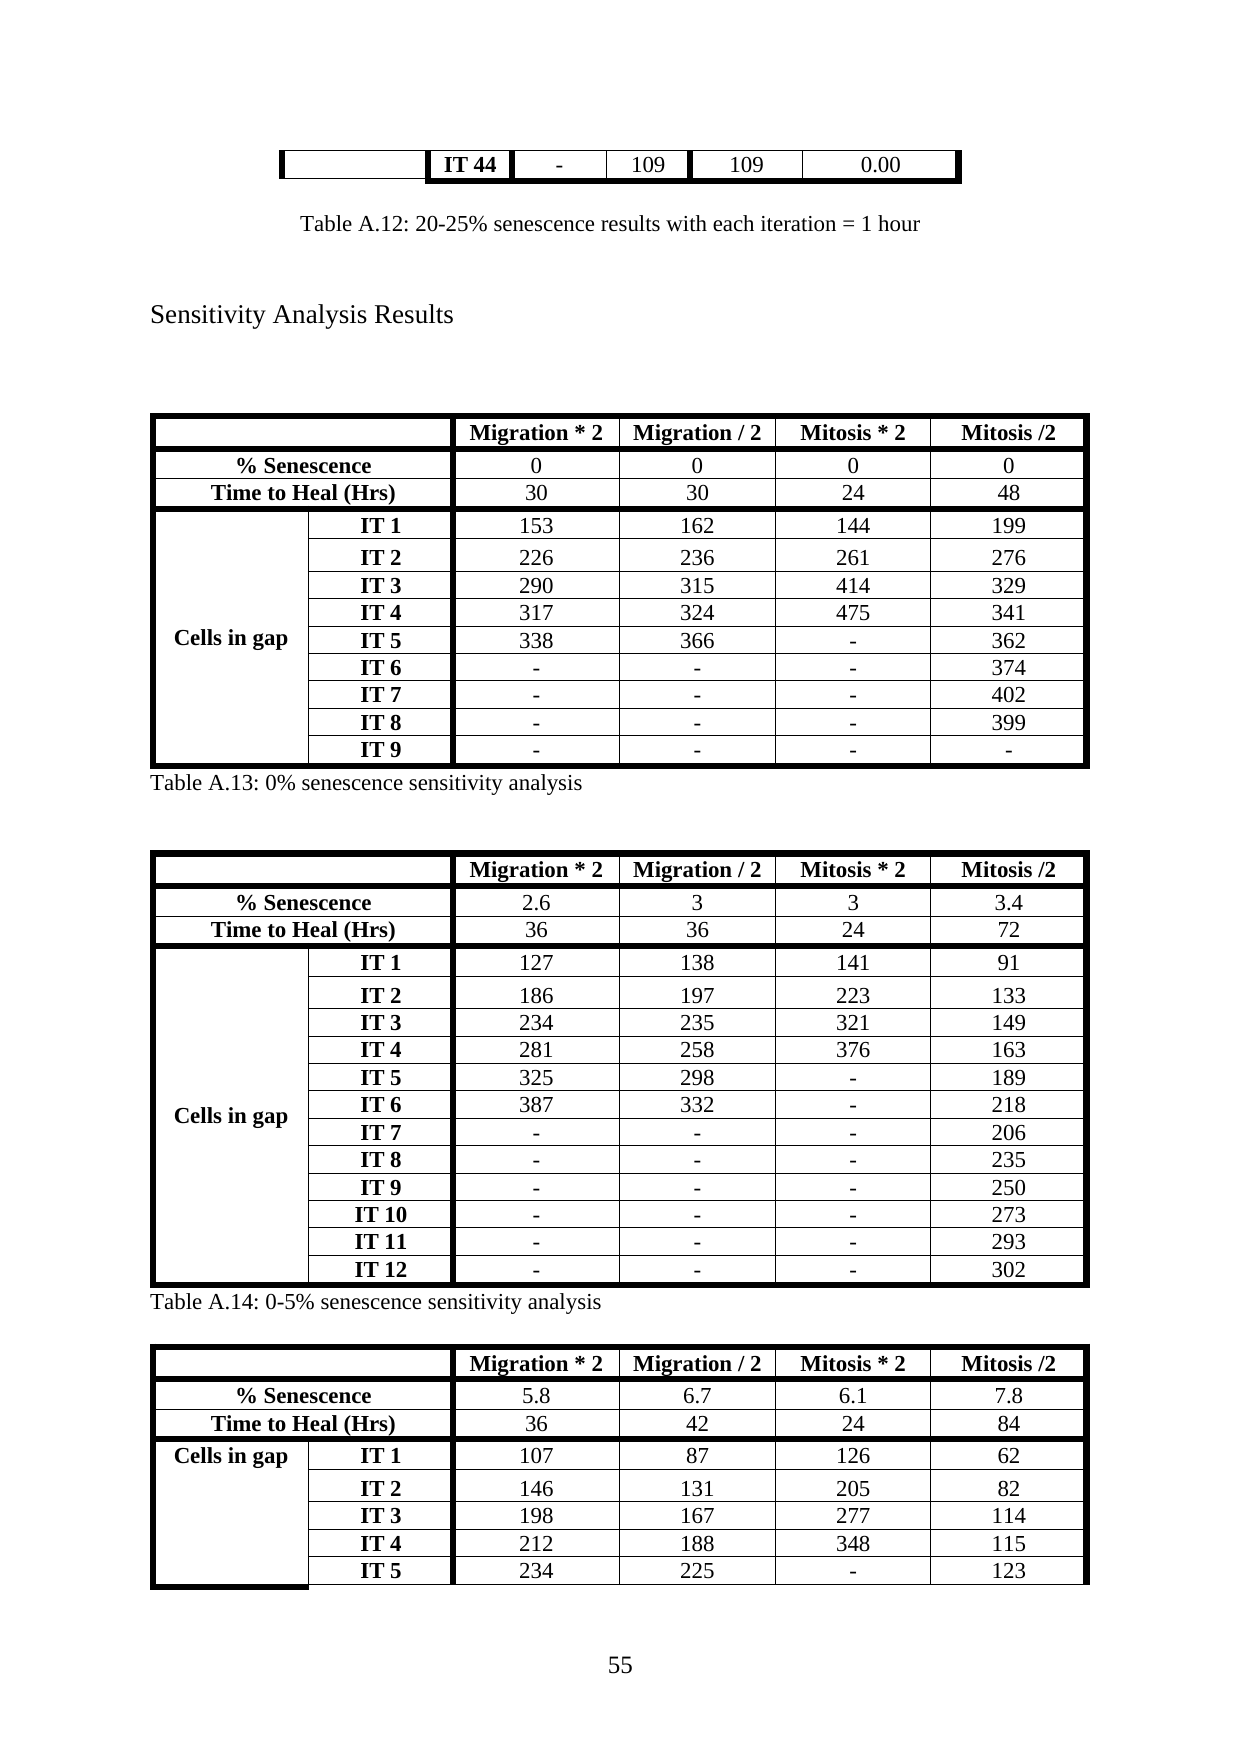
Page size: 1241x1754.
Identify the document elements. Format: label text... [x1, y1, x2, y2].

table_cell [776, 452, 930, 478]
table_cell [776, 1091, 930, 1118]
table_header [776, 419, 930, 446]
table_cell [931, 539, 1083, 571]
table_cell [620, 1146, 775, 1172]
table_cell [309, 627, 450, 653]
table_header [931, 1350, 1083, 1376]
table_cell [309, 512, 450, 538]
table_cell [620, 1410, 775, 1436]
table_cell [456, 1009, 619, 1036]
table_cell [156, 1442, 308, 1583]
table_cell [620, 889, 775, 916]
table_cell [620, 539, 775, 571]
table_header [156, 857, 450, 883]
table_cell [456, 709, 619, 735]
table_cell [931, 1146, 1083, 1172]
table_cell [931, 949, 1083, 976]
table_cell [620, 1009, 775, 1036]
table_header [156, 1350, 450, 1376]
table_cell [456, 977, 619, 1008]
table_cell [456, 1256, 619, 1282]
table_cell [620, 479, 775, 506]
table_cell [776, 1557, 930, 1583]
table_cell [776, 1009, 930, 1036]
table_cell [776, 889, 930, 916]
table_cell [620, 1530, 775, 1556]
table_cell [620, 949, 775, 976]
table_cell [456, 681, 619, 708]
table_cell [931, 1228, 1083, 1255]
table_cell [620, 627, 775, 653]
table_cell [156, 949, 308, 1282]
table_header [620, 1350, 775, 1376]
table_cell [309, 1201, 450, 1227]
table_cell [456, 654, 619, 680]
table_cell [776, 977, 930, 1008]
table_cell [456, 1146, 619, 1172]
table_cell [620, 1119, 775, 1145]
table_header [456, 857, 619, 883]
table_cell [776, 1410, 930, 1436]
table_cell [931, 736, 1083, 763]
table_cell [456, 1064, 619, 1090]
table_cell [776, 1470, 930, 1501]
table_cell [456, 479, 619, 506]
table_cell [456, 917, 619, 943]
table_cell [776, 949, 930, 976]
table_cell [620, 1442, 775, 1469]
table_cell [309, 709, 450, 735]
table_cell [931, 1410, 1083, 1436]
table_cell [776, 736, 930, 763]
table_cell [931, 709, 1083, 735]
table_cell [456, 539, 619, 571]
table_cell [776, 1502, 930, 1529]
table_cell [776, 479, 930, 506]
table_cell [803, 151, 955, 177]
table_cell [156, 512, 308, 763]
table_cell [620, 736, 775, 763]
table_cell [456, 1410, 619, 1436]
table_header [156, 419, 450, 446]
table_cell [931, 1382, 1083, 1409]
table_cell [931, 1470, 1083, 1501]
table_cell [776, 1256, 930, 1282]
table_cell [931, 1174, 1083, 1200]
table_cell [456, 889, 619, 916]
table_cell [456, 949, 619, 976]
text Table A.12: 20-25% senescence results with each iteration = 1 hour [150, 184, 1090, 236]
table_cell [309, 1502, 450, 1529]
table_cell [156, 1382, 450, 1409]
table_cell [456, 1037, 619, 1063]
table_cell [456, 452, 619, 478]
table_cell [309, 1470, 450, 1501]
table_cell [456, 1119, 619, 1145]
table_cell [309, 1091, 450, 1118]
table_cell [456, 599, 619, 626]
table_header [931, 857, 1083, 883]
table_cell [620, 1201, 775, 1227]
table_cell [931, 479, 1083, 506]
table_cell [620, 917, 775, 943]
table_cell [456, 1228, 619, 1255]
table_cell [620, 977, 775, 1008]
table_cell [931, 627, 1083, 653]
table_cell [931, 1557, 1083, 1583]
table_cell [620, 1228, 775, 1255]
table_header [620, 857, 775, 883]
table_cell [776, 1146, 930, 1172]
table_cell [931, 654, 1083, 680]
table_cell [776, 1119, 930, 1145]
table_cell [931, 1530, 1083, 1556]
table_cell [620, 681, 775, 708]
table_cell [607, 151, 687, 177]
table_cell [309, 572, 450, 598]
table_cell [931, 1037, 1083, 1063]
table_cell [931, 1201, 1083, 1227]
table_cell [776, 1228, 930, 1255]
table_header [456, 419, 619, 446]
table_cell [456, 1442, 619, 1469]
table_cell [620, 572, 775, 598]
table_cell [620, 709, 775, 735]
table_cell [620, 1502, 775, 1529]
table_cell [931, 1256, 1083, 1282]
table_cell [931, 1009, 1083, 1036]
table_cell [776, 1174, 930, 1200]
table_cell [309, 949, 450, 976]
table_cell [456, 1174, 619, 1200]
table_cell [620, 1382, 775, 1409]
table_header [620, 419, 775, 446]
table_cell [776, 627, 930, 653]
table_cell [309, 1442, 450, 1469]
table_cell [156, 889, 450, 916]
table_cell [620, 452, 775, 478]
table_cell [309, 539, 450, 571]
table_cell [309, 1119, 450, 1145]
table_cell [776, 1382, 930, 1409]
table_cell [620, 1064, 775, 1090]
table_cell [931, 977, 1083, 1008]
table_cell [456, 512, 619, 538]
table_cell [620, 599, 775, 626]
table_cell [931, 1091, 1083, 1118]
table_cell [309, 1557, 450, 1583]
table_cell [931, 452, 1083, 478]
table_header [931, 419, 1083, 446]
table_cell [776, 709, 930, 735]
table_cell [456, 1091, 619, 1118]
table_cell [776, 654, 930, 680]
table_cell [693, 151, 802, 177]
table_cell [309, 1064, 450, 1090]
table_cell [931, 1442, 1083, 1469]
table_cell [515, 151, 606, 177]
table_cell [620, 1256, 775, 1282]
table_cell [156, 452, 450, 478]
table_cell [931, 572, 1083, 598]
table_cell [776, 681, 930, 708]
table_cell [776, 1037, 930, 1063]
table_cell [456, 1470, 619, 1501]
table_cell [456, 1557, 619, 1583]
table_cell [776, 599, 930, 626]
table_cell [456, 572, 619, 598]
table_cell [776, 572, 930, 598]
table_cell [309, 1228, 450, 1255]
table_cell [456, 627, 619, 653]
text Table A.14: 0-5% senescence sensitivity analysis [150, 1288, 1090, 1343]
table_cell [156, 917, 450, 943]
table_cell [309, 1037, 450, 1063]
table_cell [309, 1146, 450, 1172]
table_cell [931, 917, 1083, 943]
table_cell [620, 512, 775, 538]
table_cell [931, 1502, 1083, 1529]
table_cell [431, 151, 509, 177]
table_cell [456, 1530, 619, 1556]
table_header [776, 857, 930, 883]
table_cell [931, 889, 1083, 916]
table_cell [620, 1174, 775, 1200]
subtitle Sensitivity Analysis Results [150, 298, 1090, 329]
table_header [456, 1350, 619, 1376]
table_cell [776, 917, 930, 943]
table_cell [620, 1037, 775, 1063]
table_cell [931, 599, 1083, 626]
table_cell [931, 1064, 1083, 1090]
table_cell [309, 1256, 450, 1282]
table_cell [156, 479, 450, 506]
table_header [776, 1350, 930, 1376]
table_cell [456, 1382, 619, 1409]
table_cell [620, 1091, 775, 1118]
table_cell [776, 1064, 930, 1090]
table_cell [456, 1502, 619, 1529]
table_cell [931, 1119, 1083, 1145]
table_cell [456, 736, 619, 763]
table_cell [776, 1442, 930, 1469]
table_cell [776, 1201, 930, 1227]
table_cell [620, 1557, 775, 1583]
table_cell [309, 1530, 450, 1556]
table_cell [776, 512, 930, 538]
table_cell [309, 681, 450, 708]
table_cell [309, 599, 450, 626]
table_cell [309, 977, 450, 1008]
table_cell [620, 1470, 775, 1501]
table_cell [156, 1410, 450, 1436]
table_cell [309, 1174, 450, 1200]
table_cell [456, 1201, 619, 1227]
text Table A.13: 0% senescence sensitivity analysis [150, 769, 1090, 824]
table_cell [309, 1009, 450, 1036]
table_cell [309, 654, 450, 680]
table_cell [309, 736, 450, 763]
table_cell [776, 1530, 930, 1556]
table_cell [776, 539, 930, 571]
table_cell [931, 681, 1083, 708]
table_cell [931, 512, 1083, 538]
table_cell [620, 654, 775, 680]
